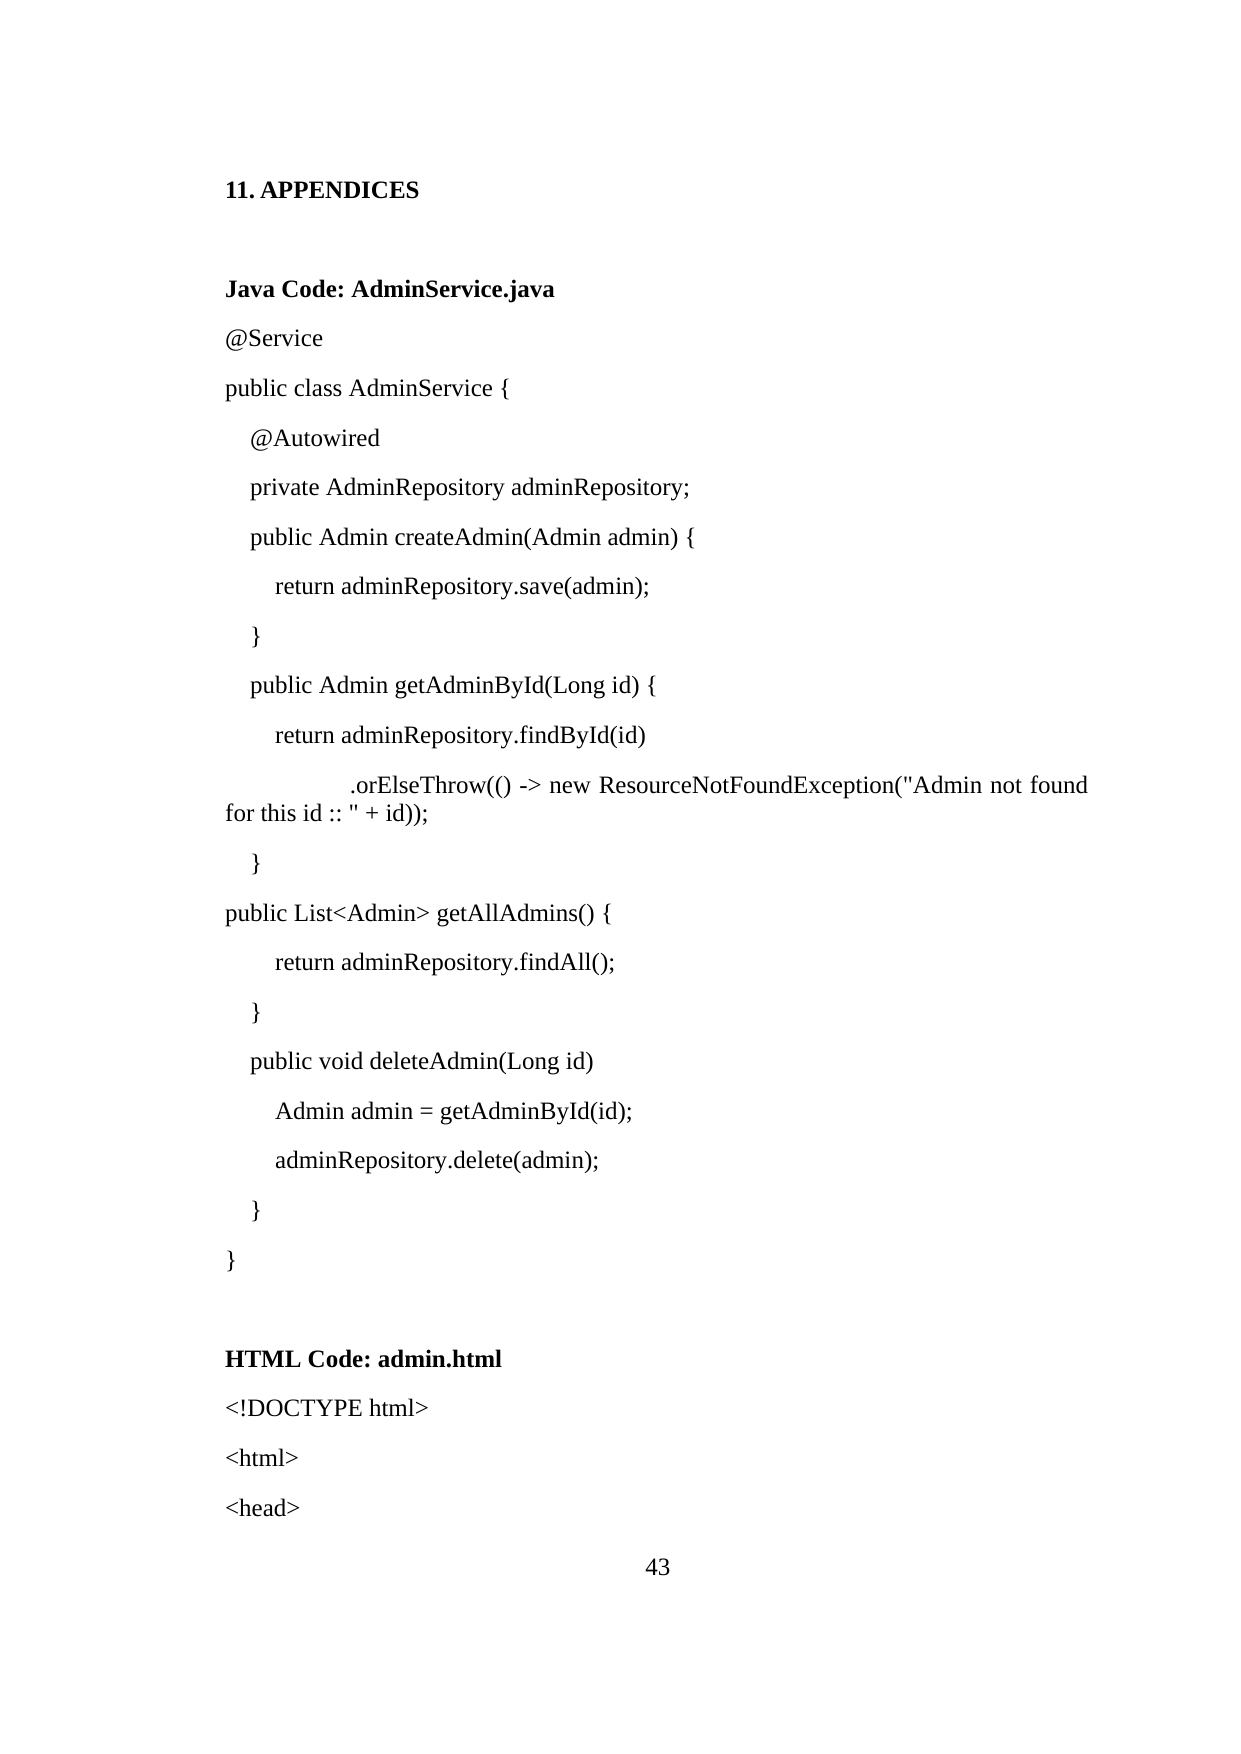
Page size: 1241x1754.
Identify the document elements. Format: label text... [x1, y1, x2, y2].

text public List<Admin> getAllAdmins() { [225, 898, 1090, 926]
text HTML Code: admin.html [225, 1344, 1090, 1373]
text adminRepository.delete(admin); [225, 1146, 1090, 1174]
text } [225, 621, 1090, 650]
text } [225, 1195, 1090, 1224]
text return adminRepository.save(admin); [225, 571, 1090, 600]
text .orElseThrow(() -> new ResourceNotFoundException("Admin not found for this id :: " + id)); [225, 770, 1090, 827]
text <!DOCTYPE html> [225, 1393, 1090, 1422]
text @Autowired [225, 423, 1090, 451]
subtitle 11. APPENDICES [225, 175, 1090, 204]
text private AdminRepository adminRepository; [225, 472, 1090, 501]
text public void deleteAdmin(Long id) [225, 1046, 1090, 1075]
text Admin admin = getAdminById(id); [225, 1096, 1090, 1125]
text public Admin getAdminById(Long id) { [225, 671, 1090, 699]
text } [225, 848, 1090, 877]
text <html> [225, 1443, 1090, 1472]
text } [225, 997, 1090, 1026]
text } [225, 1245, 1090, 1273]
text return adminRepository.findById(id) [225, 720, 1090, 749]
text @Service [225, 323, 1090, 352]
text <head> [225, 1493, 1090, 1521]
text public class AdminService { [225, 373, 1090, 402]
text Java Code: AdminService.java [225, 274, 1090, 303]
text public Admin createAdmin(Admin admin) { [225, 522, 1090, 551]
text return adminRepository.findAll(); [225, 947, 1090, 976]
